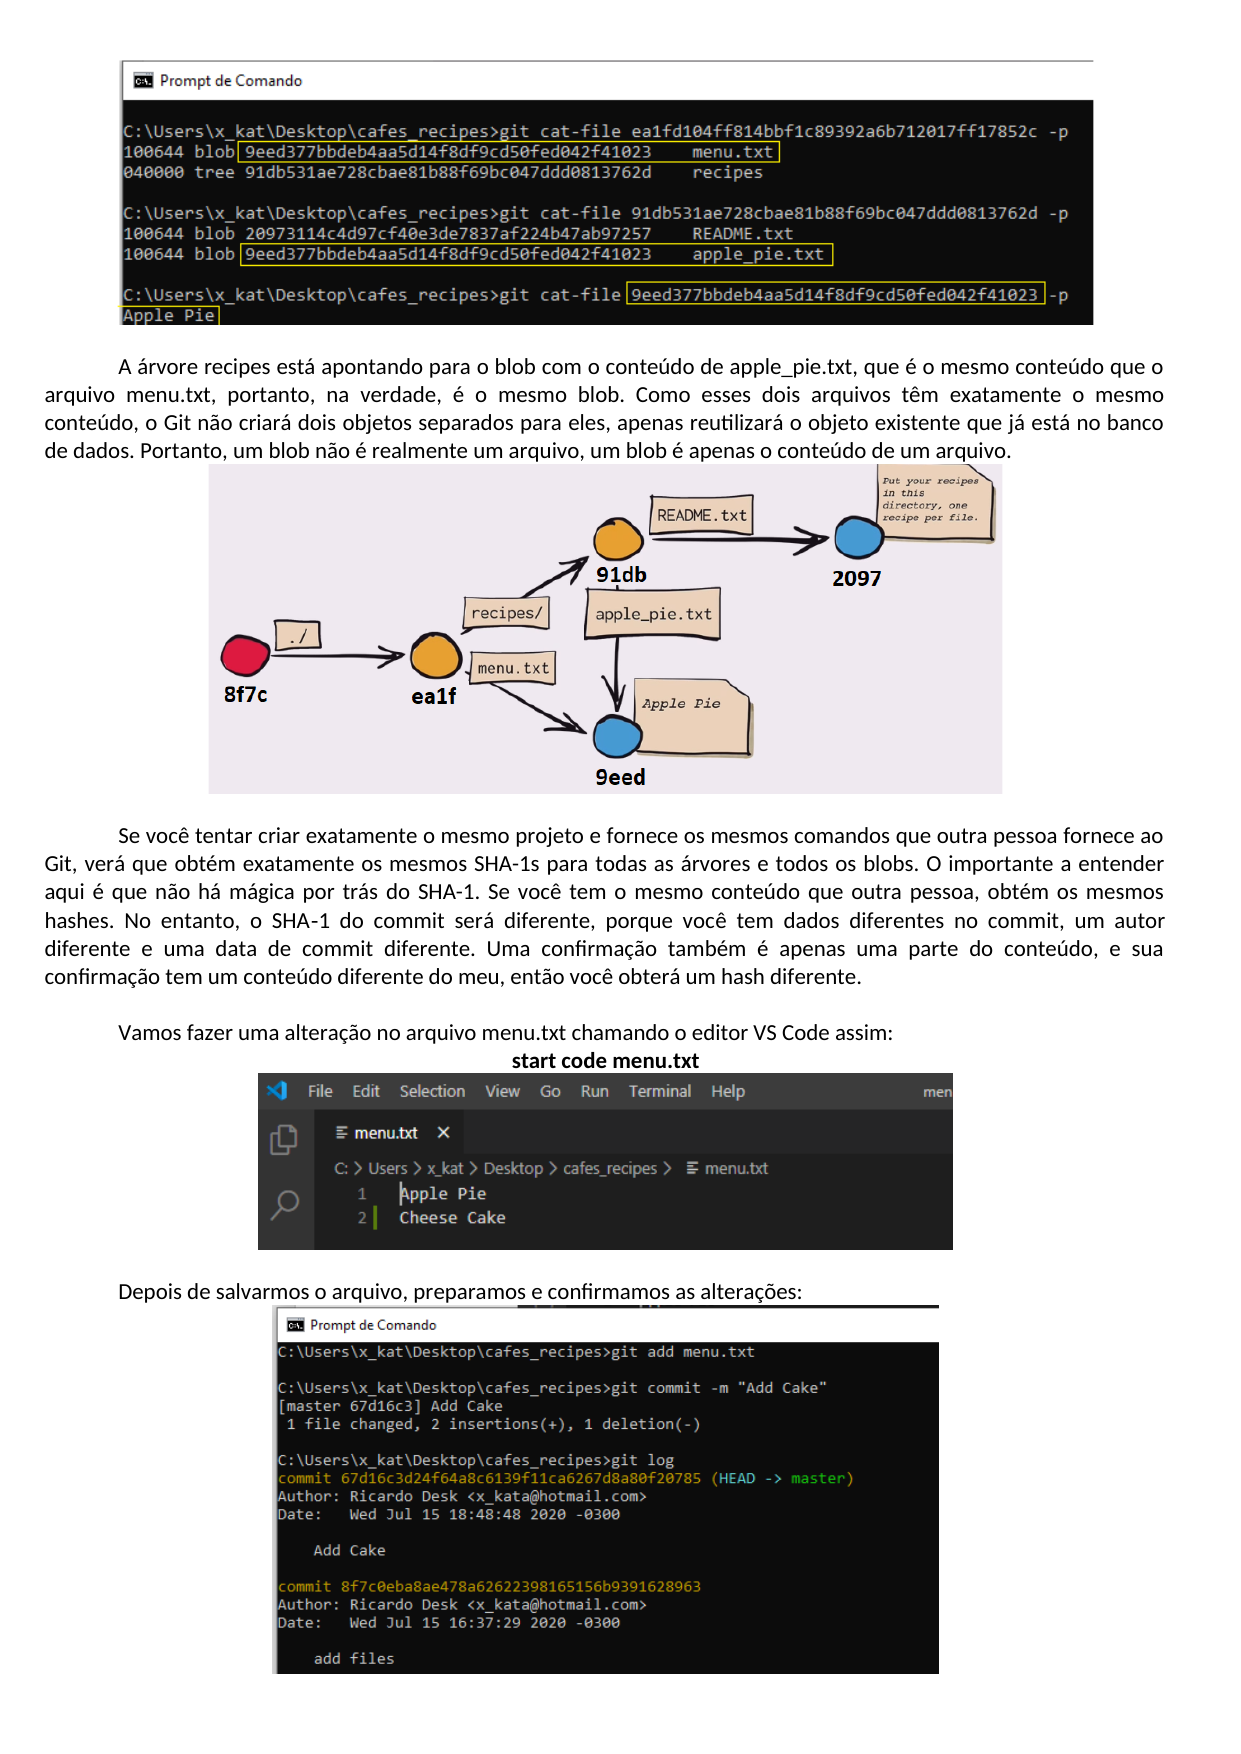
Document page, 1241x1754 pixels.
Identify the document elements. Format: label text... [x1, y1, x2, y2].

picture [117, 59, 1094, 325]
text start code menu.txt [44, 1046, 1167, 1074]
picture [272, 1305, 939, 1674]
text Se você tentar criar exatamente o mesmo projeto e fornece os mesmos comandos que outra pessoa fornece ao Git, verá que obtém exatamente os mesmos SHA-1s para todas as árvores e todos os blobs. O importante a entender aqui é que não há mágica por trás do SHA-1. Se você tem o mesmo conteúdo que outra pessoa, obtém os mesmos hashes. No entanto, o SHA‑1 do commit será diferente, porque você tem dados diferentes no commit, um autor diferente e uma data de commit diferente. Uma confirmação também é apenas uma parte do conteúdo, e sua confirmação tem um conteúdo diferente do meu, então você obterá um hash diferente. [44, 821, 1167, 990]
text A árvore recipes está apontando para o blob com o conteúdo de apple_pie.txt, que é o mesmo conteúdo que o arquivo menu.txt, portanto, na verdade, é o mesmo blob. Como esses dois arquivos têm exatamente o mesmo conteúdo, o Git não criará dois objetos separados para eles, apenas reutilizará o objeto existente que já está no banco de dados. Portanto, um blob não é realmente um arquivo, um blob é apenas o conteúdo de um arquivo. [44, 352, 1167, 464]
picture [208, 464, 1003, 794]
text Depois de salvarmos o arquivo, preparamos e confirmamos as alterações: [44, 1277, 1167, 1306]
text Vamos fazer uma alteração no arquivo menu.txt chamando o editor VS Code assim: [44, 1018, 1167, 1046]
picture [258, 1073, 953, 1250]
